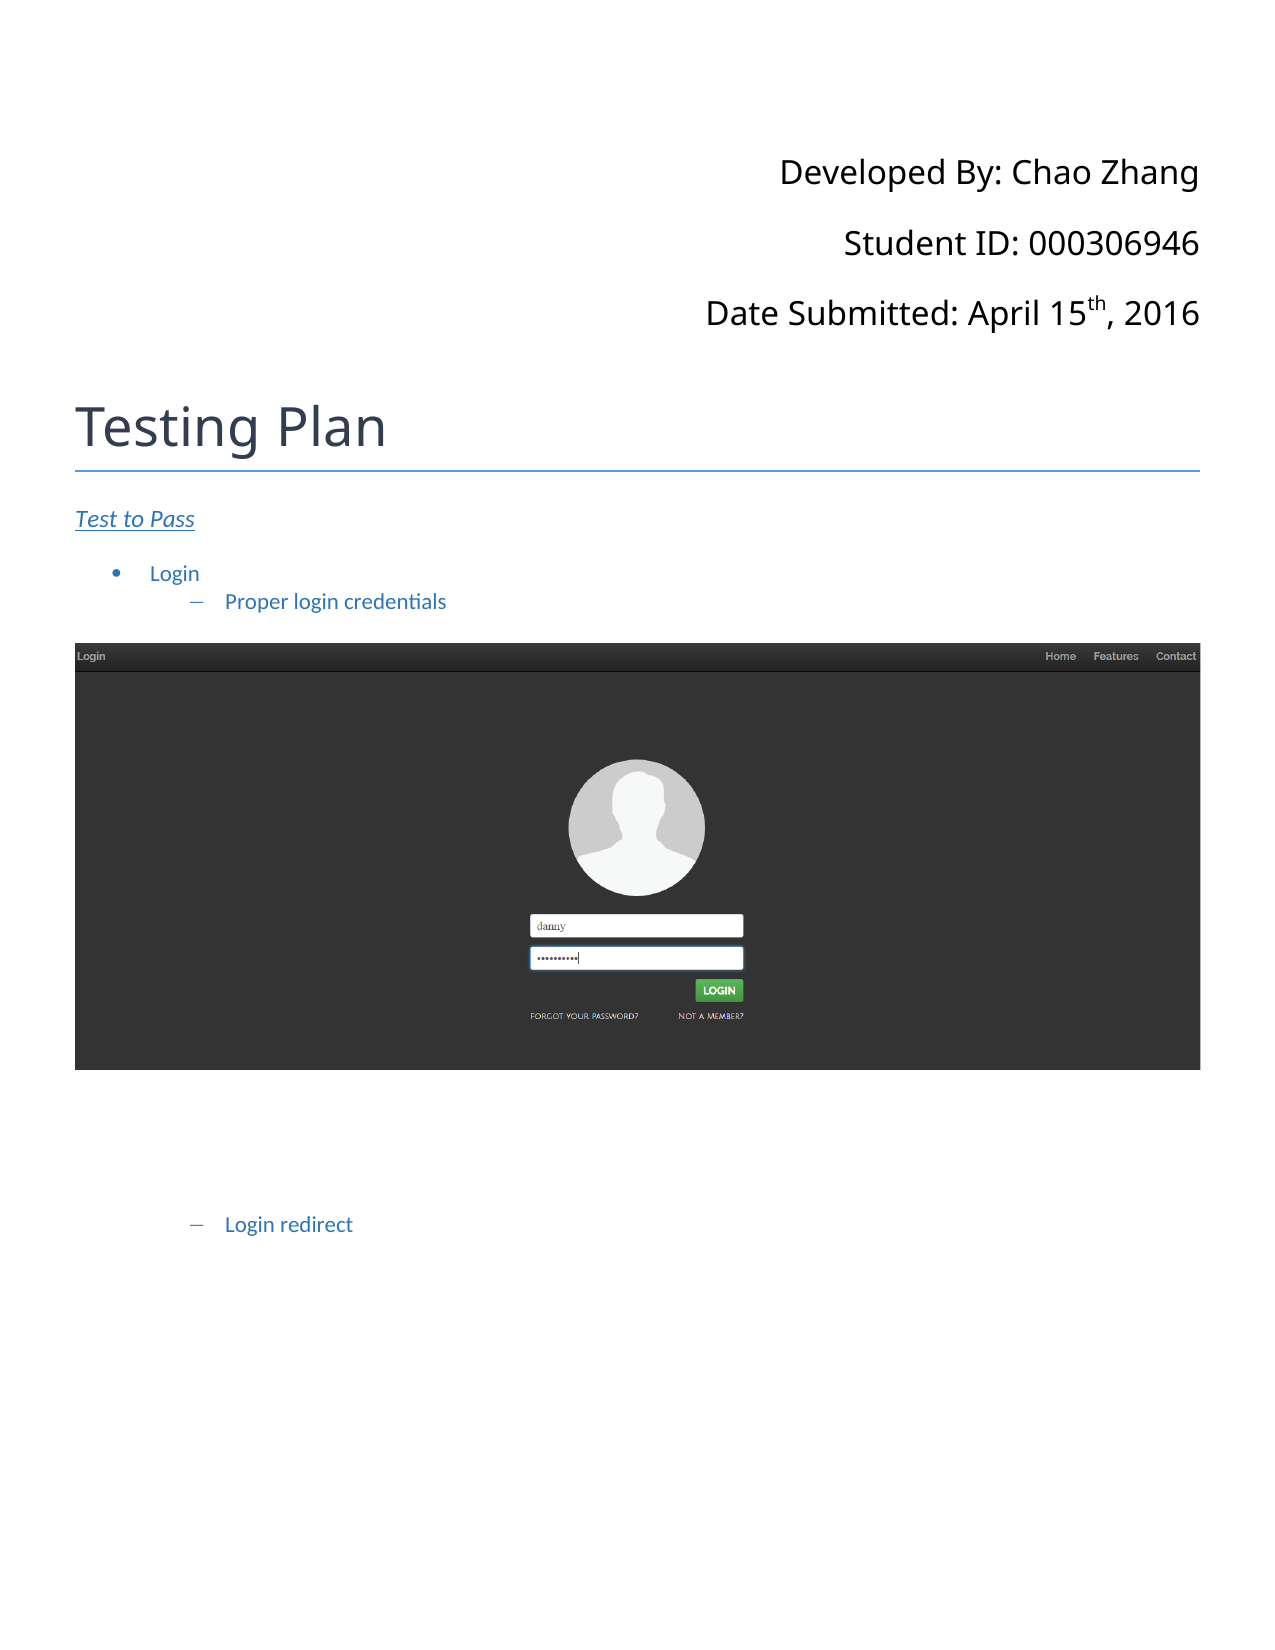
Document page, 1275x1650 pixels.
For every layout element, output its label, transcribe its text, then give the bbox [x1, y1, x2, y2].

title Testing Plan [75, 388, 1200, 470]
subtitle Student ID: 000306946 [75, 219, 1200, 265]
list Proper login credentials [187, 587, 1200, 616]
text Test to Pass [75, 504, 1200, 534]
list Login redirect [187, 1210, 1200, 1238]
subtitle Developed By: Chao Zhang [75, 149, 1200, 194]
list Login [112, 559, 1200, 587]
picture [75, 643, 1201, 1070]
text Date Submitted: April 15th, 2016 [75, 290, 1200, 335]
